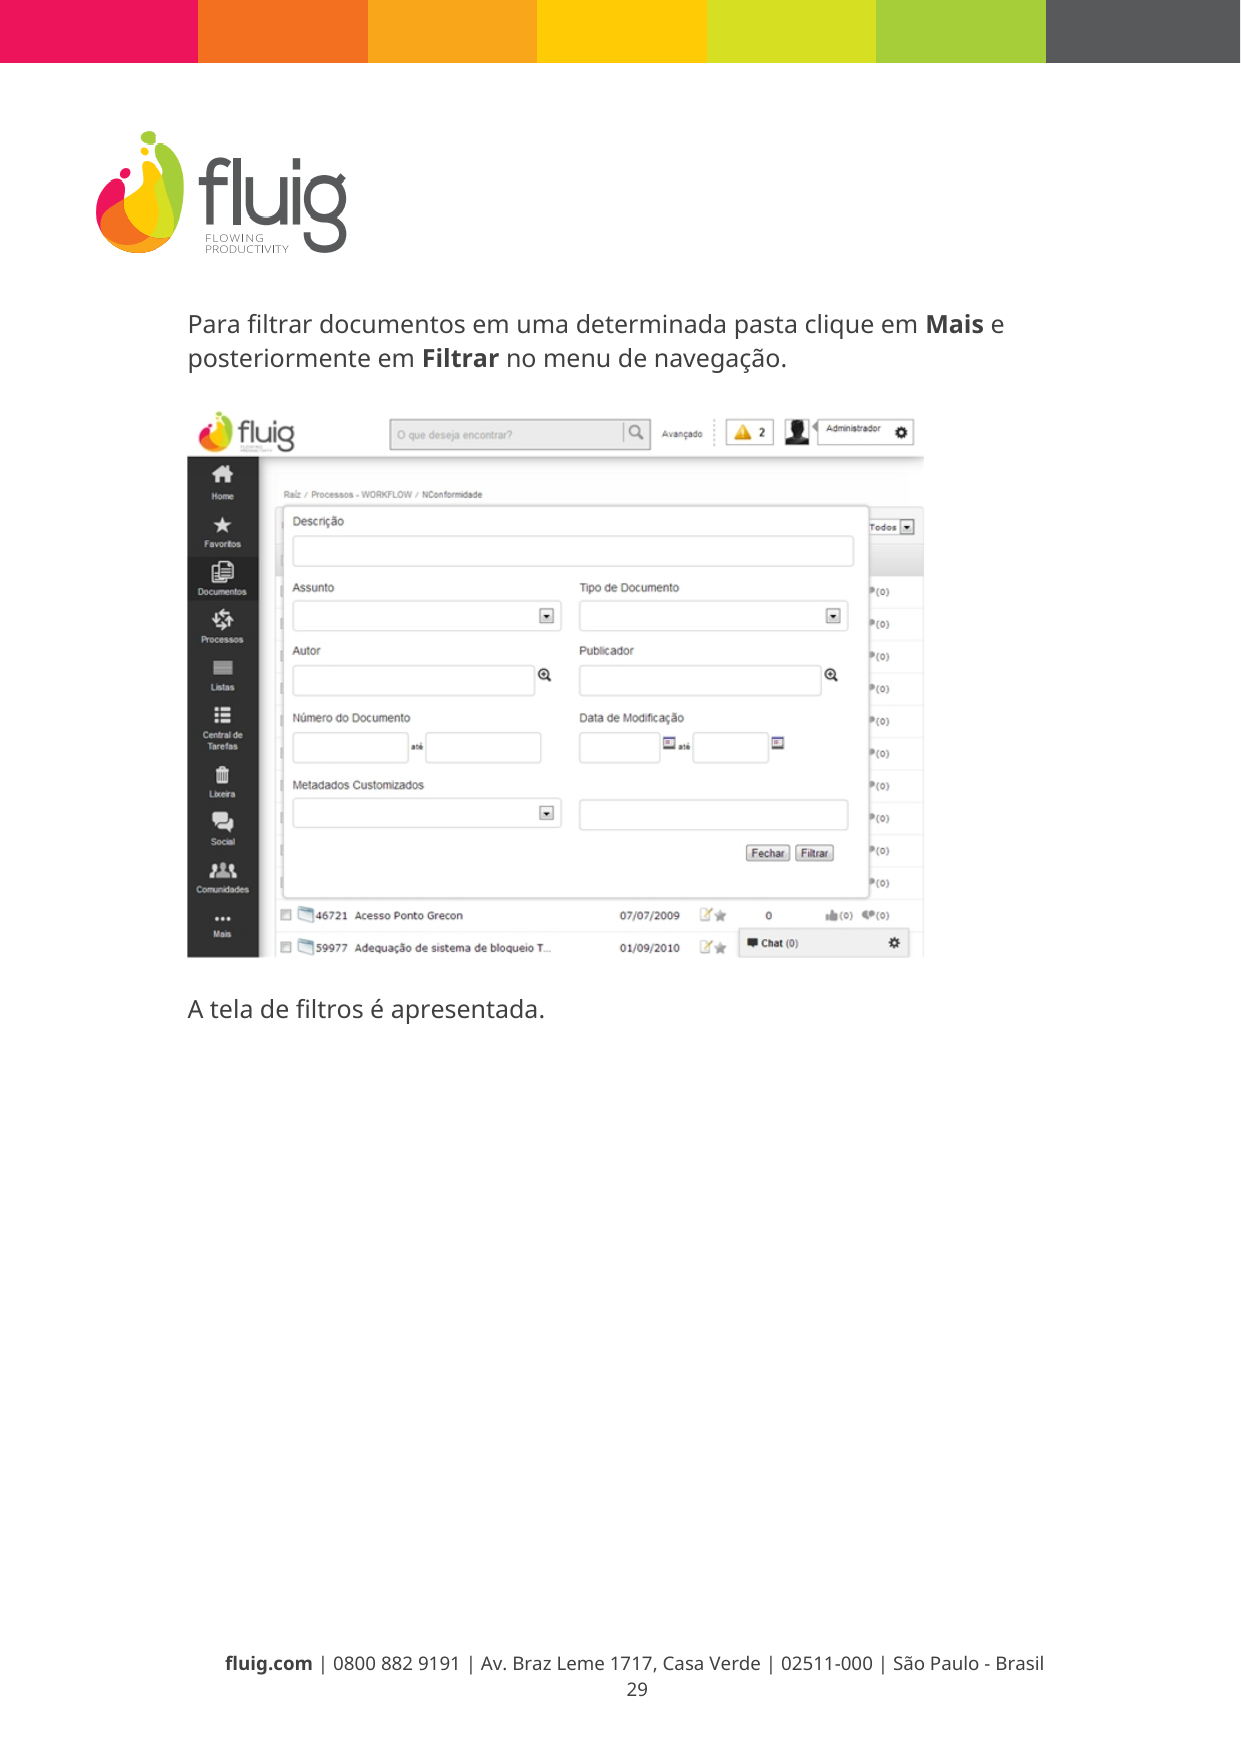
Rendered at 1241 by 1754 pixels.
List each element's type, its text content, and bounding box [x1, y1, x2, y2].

text A tela de filtros é apresentada. [187, 991, 1053, 1025]
picture [187, 409, 925, 958]
text Para filtrar documentos em uma determinada pasta clique em Mais e posteriormente em Filtrar no menu de navegação. [187, 307, 1053, 375]
